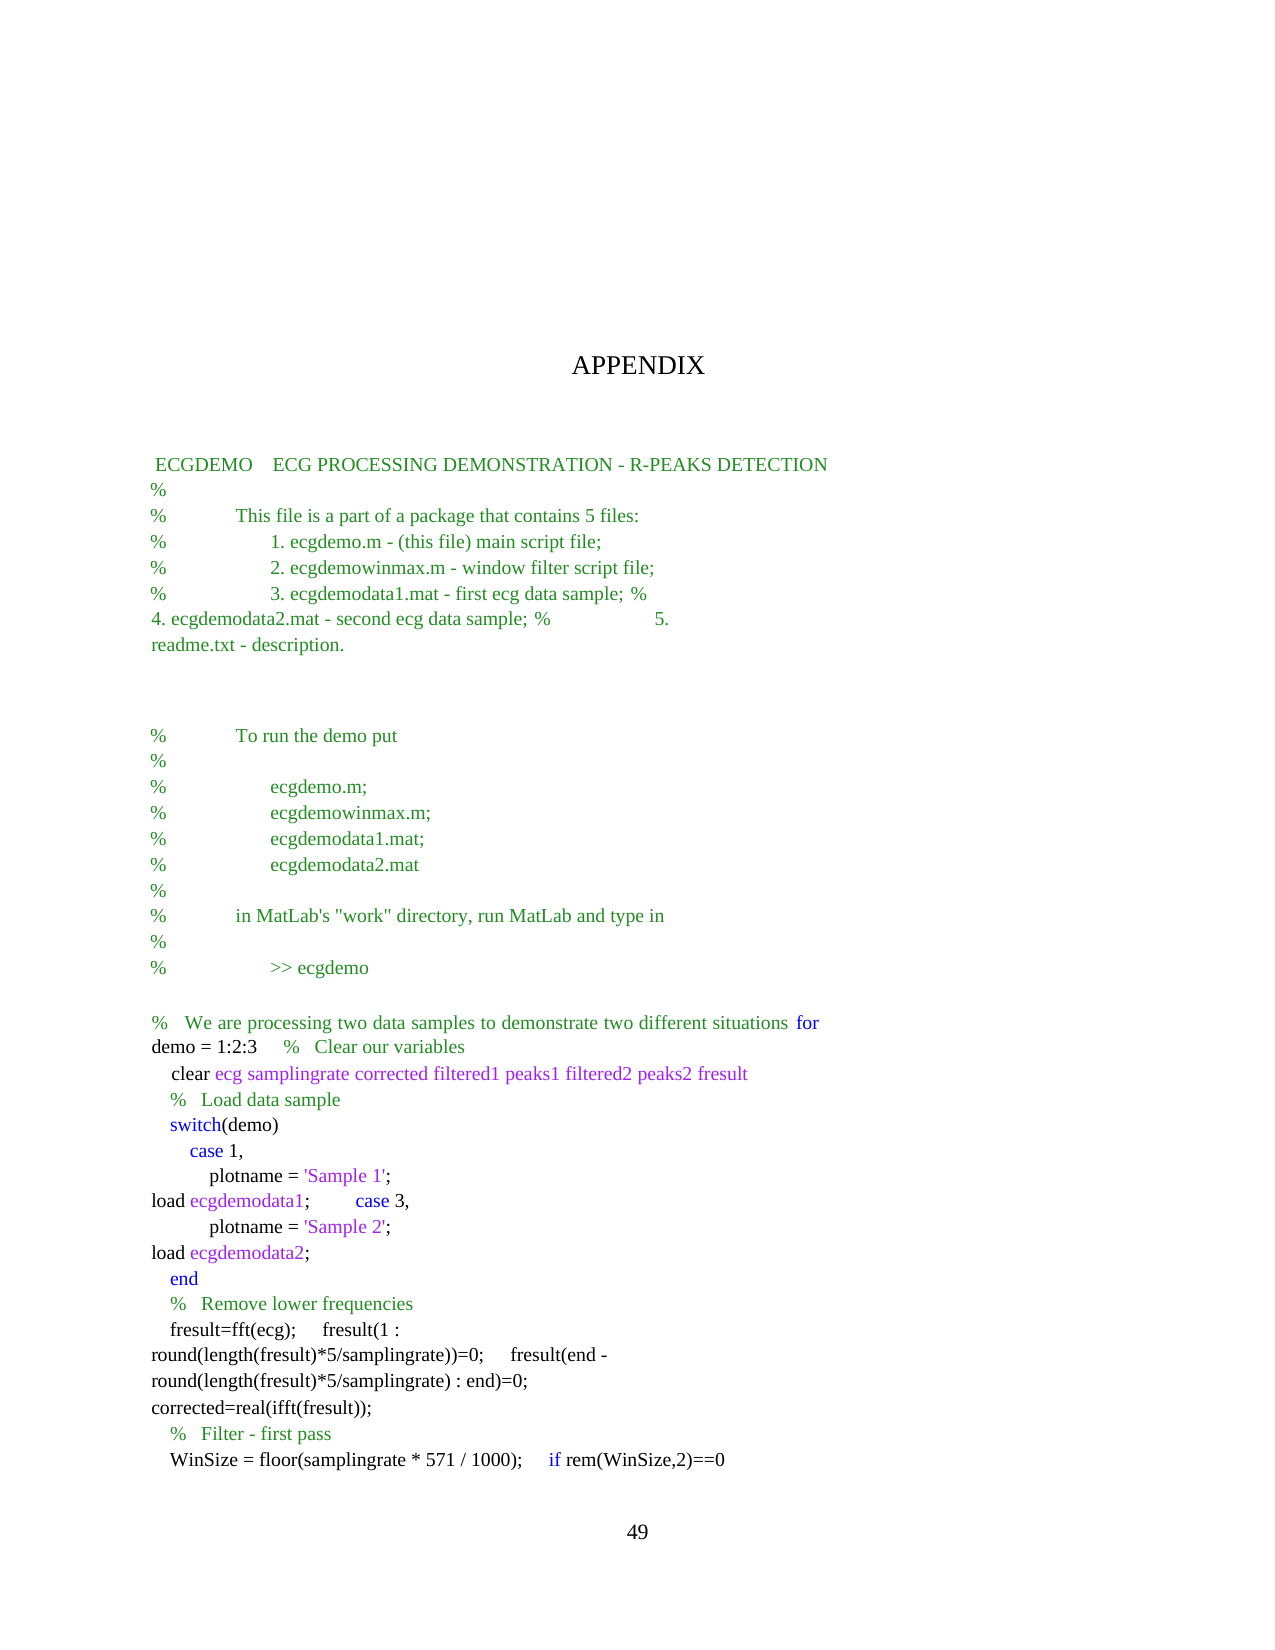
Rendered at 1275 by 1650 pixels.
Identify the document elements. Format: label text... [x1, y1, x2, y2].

text % ecgdemodata2.mat [150, 854, 1127, 876]
text % Remove lower frequencies [150, 1293, 1127, 1315]
text WinSize = floor(samplingrate * 571 / 1000); if rem(WinSize,2)==0 [150, 1449, 739, 1470]
text % [150, 931, 1127, 953]
text % ecgdemodata1.mat; [150, 828, 1127, 850]
text clear ecg samplingrate corrected filtered1 peaks1 filtered2 peaks2 fresult [151, 1062, 1125, 1085]
text % >> ecgdemo [150, 957, 1127, 979]
text % ecgdemowinmax.m; [150, 802, 1127, 824]
text case 1, [150, 1140, 1127, 1161]
text fresult=fft(ecg); fresult(1 : round(length(fresult)*5/samplingrate))=0; fresult(end - round(length(fresult)*5/samplingrate) : end)=0; corrected=real(ifft(fresult)); [150, 1319, 690, 1419]
text plotname = 'Sample 2'; load ecgdemodata2; [150, 1216, 468, 1264]
text % ecgdemo.m; [150, 776, 1127, 798]
text % 3. ecgdemodata1.mat - first ecg data sample; % 4. ecgdemodata2.mat - second ecg data sample; % 5. readme.txt - description. [150, 583, 688, 657]
text ECGDEMO ECG PROCESSING DEMONSTRATION - R-PEAKS DETECTION [150, 454, 1127, 475]
text % This file is a part of a package that contains 5 files: [150, 505, 1127, 527]
text % in MatLab's "work" directory, run MatLab and type in [150, 906, 1127, 927]
text APPENDIX [150, 349, 1127, 381]
text % We are processing two data samples to demonstrate two different situations for demo = 1:2:3 % Clear our variables [151, 1013, 819, 1059]
text % [150, 880, 1127, 901]
text % 2. ecgdemowinmax.m - window filter script file; [150, 557, 1127, 579]
text end [150, 1268, 1127, 1289]
text % [150, 479, 1127, 501]
text % Filter - first pass [150, 1423, 1127, 1444]
text % To run the demo put [150, 725, 1127, 746]
text plotname = 'Sample 1'; load ecgdemodata1; case 3, [150, 1165, 465, 1213]
text % 1. ecgdemo.m - (this file) main script file; [150, 531, 1127, 553]
text % Load data sample [150, 1089, 1127, 1110]
text % [150, 751, 1127, 772]
text switch(demo) [150, 1114, 1127, 1136]
